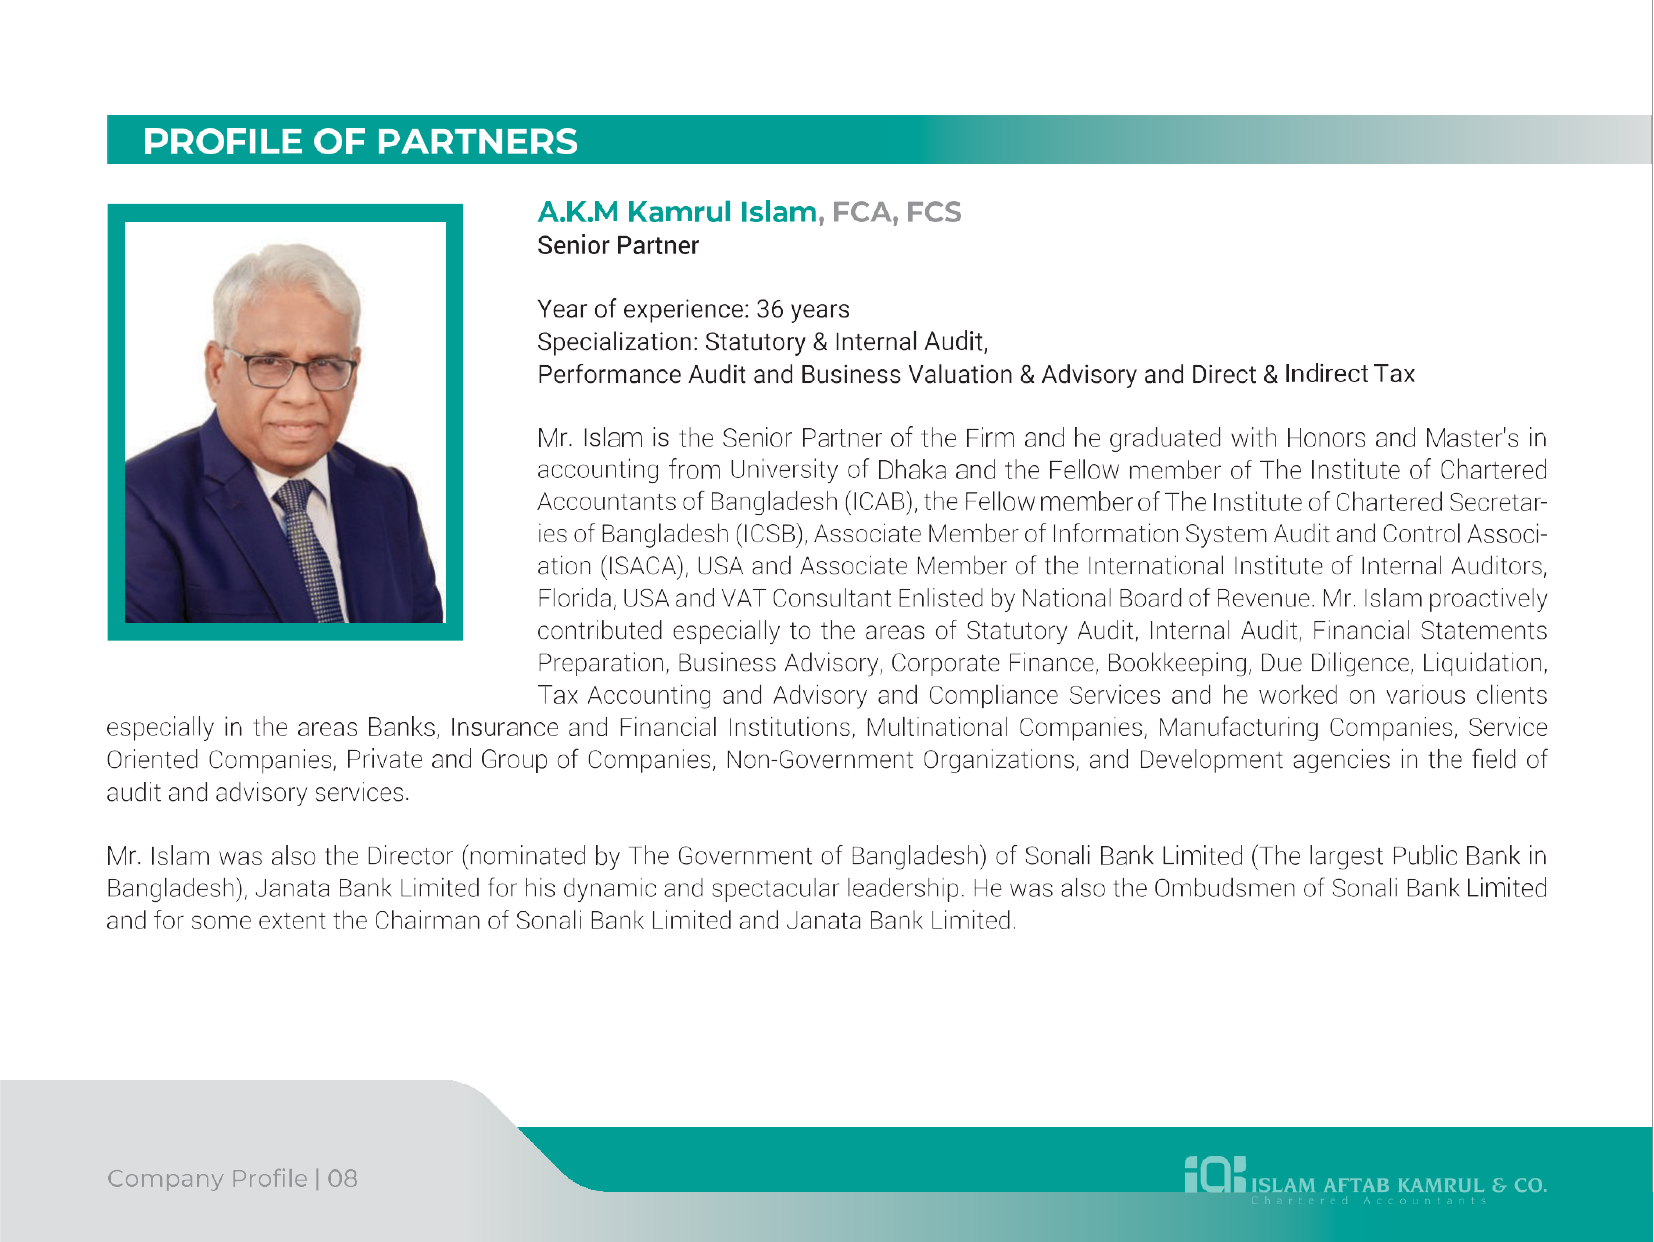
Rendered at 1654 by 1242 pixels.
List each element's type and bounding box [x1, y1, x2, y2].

picture [1304, 432, 1365, 447]
picture [666, 206, 692, 221]
picture [723, 428, 763, 447]
picture [107, 716, 422, 806]
picture [498, 722, 518, 736]
picture [921, 427, 956, 447]
picture [622, 432, 642, 447]
picture [107, 115, 1652, 164]
picture [567, 201, 593, 222]
picture [125, 222, 446, 623]
picture [1467, 846, 1493, 865]
picture [908, 201, 961, 222]
picture [629, 201, 663, 222]
picture [1052, 427, 1064, 447]
picture [1508, 877, 1546, 897]
picture [482, 749, 496, 768]
picture [831, 429, 882, 447]
picture [1374, 364, 1415, 382]
picture [595, 201, 617, 221]
picture [967, 427, 983, 447]
picture [1326, 365, 1368, 382]
picture [107, 844, 1460, 929]
picture [499, 754, 533, 768]
picture [432, 754, 443, 768]
picture [459, 748, 471, 768]
picture [0, 1080, 1653, 1242]
picture [1075, 427, 1100, 447]
picture [1025, 432, 1036, 447]
picture [790, 206, 824, 226]
picture [834, 201, 898, 226]
picture [1427, 428, 1445, 447]
picture [1403, 427, 1415, 447]
picture [539, 428, 557, 447]
picture [412, 716, 439, 739]
picture [608, 432, 620, 447]
picture [986, 432, 1014, 447]
picture [520, 427, 1548, 773]
picture [1447, 427, 1518, 447]
picture [1288, 428, 1301, 447]
picture [537, 298, 1278, 388]
picture [742, 200, 787, 222]
picture [679, 427, 713, 447]
picture [1292, 363, 1318, 382]
picture [695, 206, 722, 222]
picture [770, 432, 792, 447]
picture [1486, 882, 1505, 897]
picture [538, 234, 699, 254]
picture [803, 428, 829, 447]
picture [537, 201, 565, 222]
picture [1376, 432, 1387, 447]
picture [891, 426, 913, 447]
